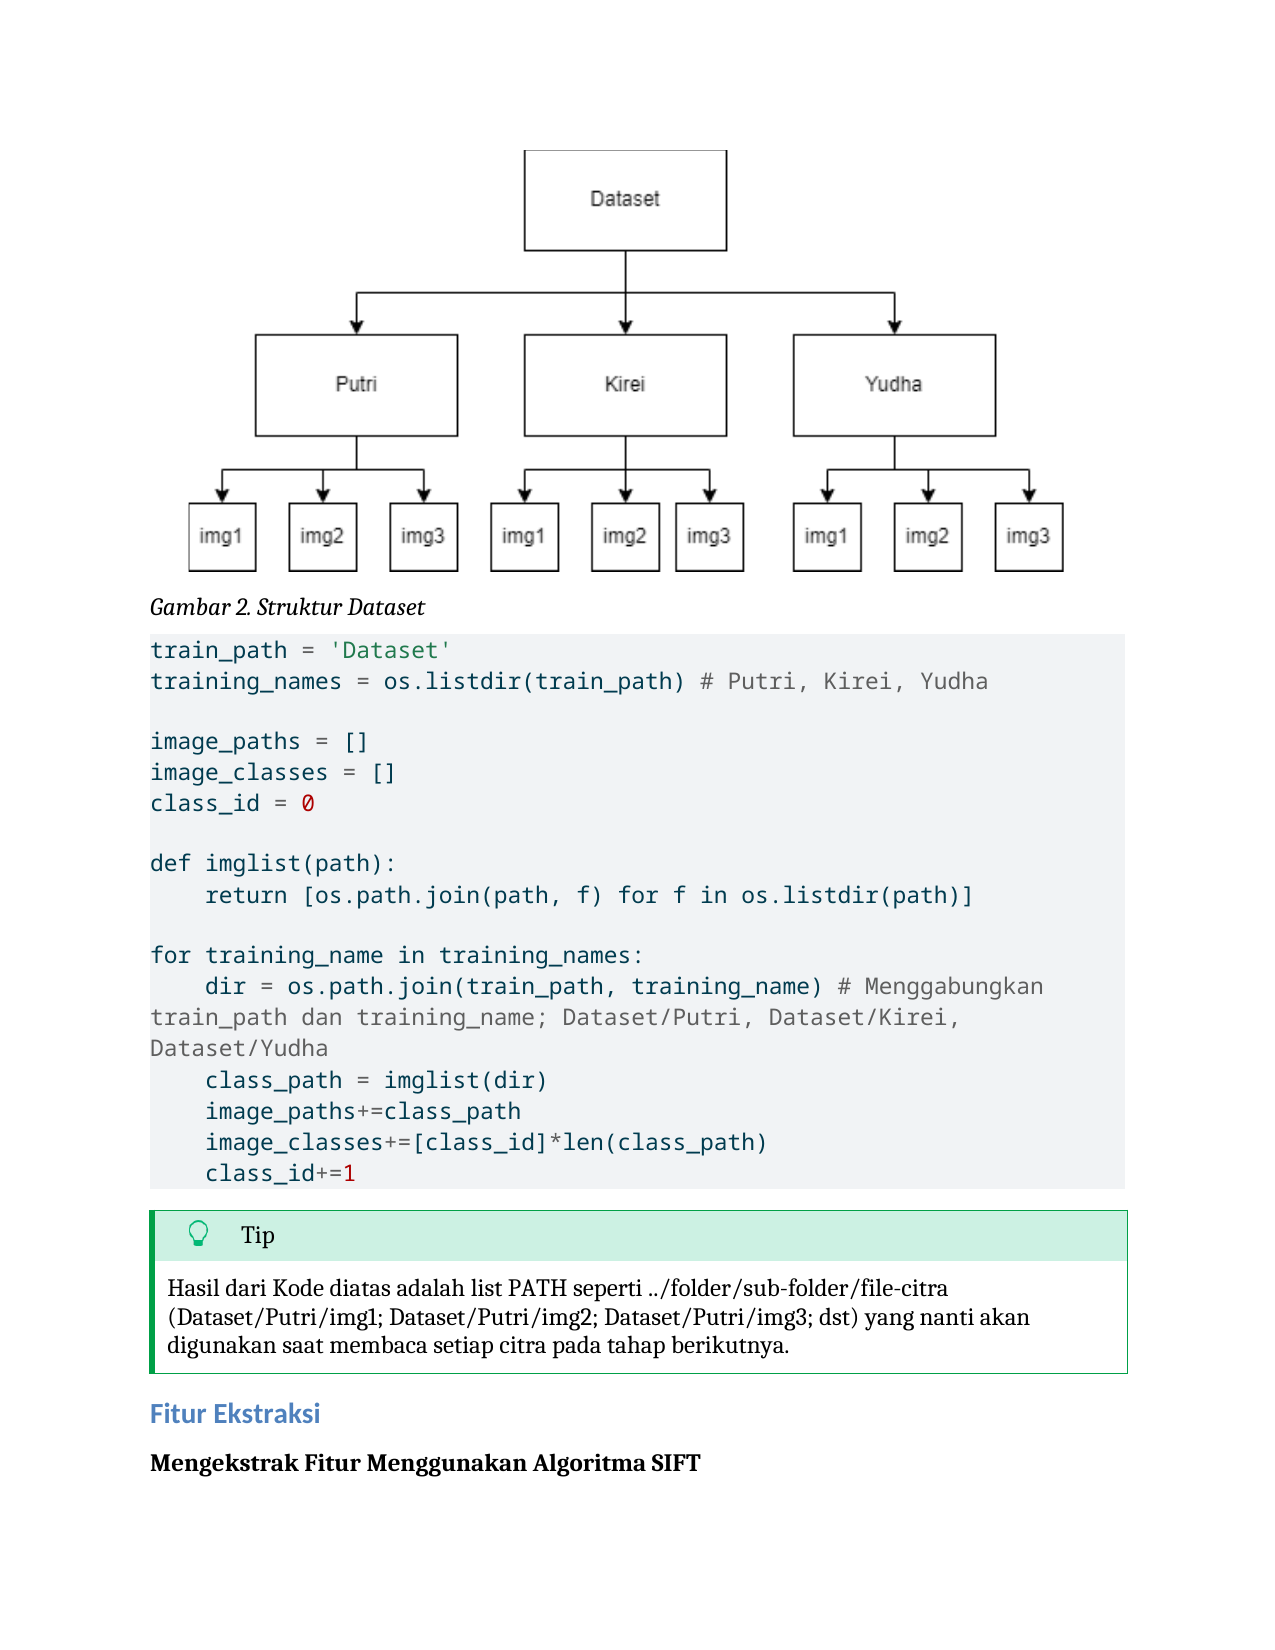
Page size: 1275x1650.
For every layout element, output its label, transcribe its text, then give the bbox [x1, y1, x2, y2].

picture [186, 1220, 211, 1246]
table_header Gambar 2. Struktur Dataset [139, 150, 1114, 634]
text train_path = 'Dataset' training_names = os.listdir(train_path) # Putri, Kirei, Yudha image_paths = [] image_classes = [] class_id = 0 def imglist(path): return [os.path.join(path, f) for f in os.listdir(path)] for training_name in training_names: dir = os.path.join(train_path, training_name) # Menggabungkan train_path dan training_name; Dataset/Putri, Dataset/Kirei, Dataset/Yudha class_path = imglist(dir) image_paths+=class_path image_classes+=[class_id]*len(class_path) class_id+=1 [150, 634, 1125, 1189]
picture [188, 150, 1064, 572]
subtitle Fitur Ekstraksi [150, 1395, 1125, 1431]
text Mengekstrak Fitur Menggunakan Algoritma SIFT [150, 1449, 1125, 1478]
table_cell Hasil dari Kode diatas adalah list PATH seperti ../folder/sub-folder/file-citra (Dataset/Putri/img1; Dataset/Putri/img2; Dataset/Putri/img3; dst) yang nanti akan digunakan saat membaca setiap citra pada tahap berikutnya. [155, 1261, 1127, 1373]
table_header Tip [155, 1211, 1127, 1261]
